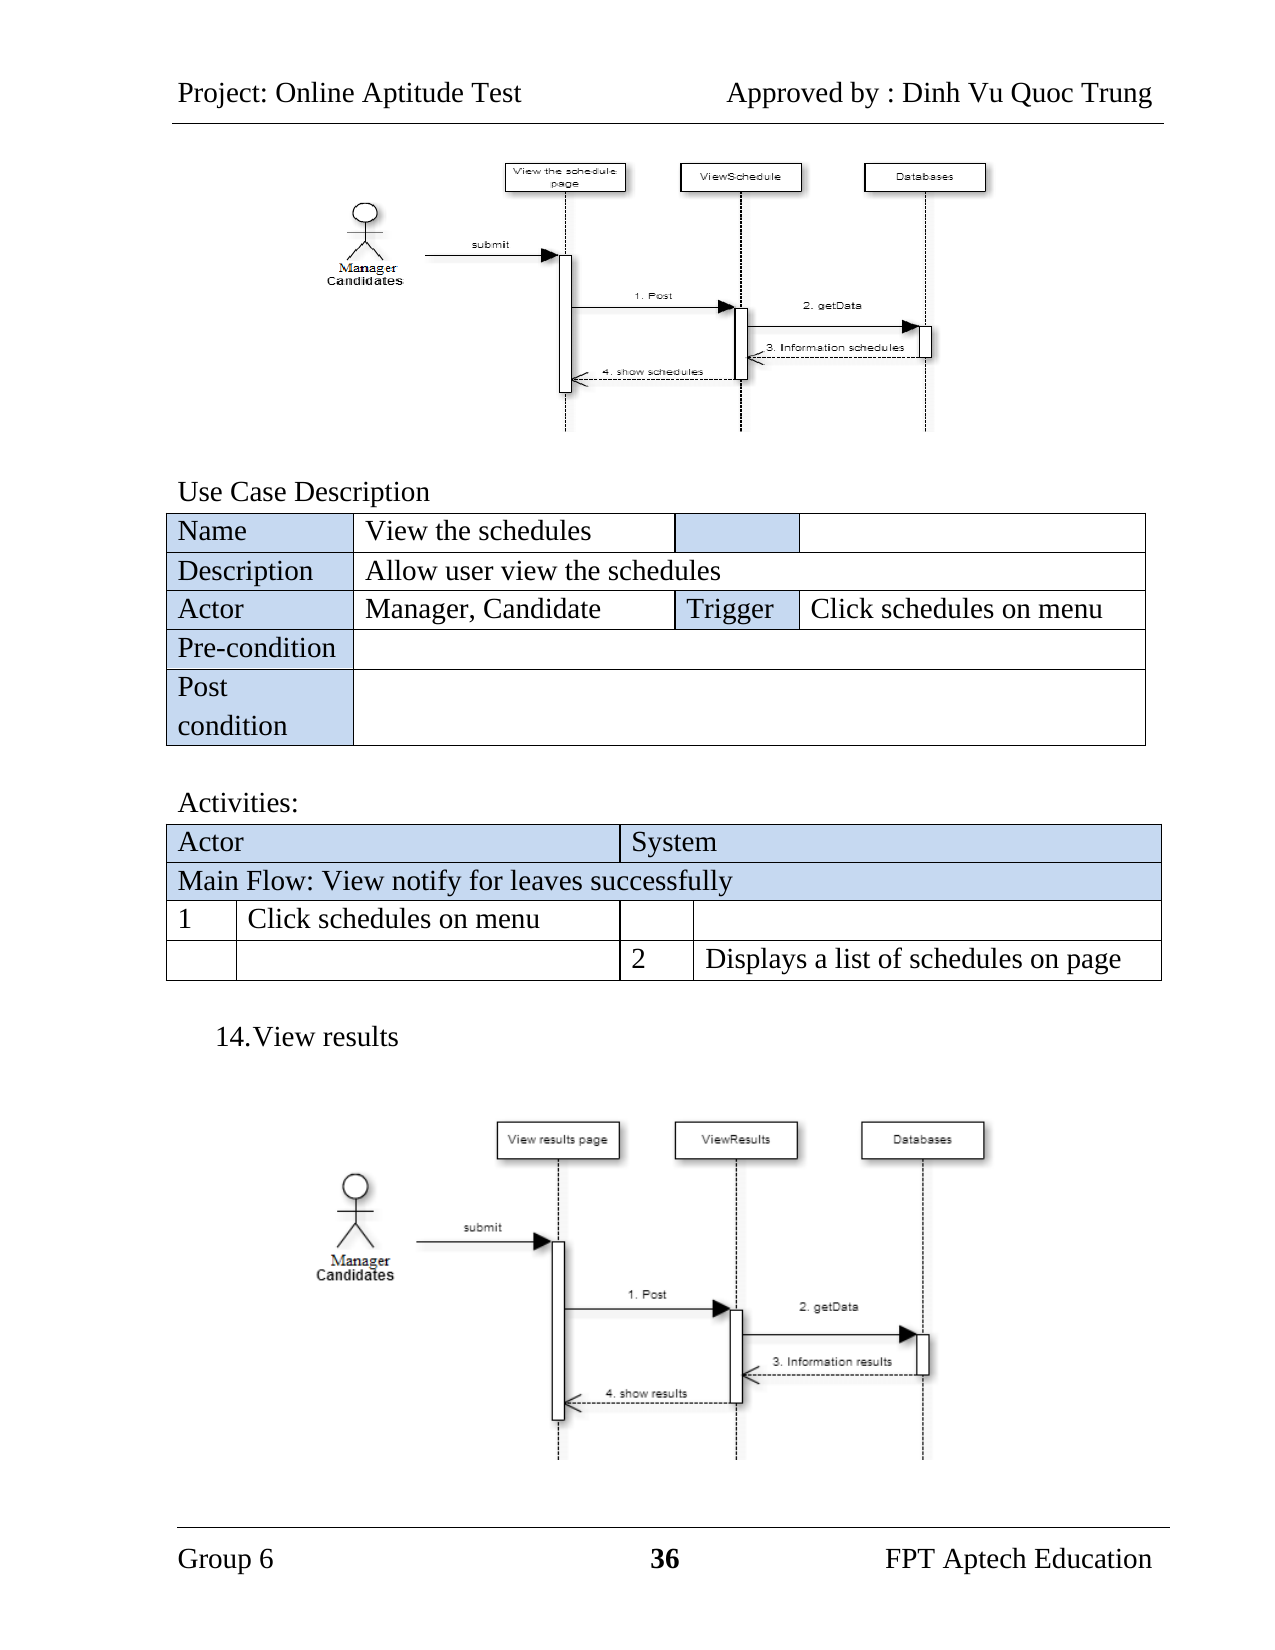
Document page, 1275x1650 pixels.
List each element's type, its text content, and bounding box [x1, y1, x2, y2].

table_cell Manager, Candidate [354, 591, 674, 629]
table_header [800, 514, 1145, 552]
table_header [676, 514, 799, 552]
picture [291, 142, 1043, 432]
table_cell [167, 941, 236, 979]
table_header View the schedules [354, 514, 674, 552]
text Activities: [177, 785, 1157, 818]
table_cell [621, 901, 693, 940]
table_cell [694, 901, 1161, 940]
table_cell Trigger [676, 591, 799, 629]
table_cell Post condition [167, 670, 353, 745]
table_cell [237, 941, 619, 979]
list View results [215, 1019, 1157, 1053]
table_cell Main Flow: View notify for leaves successfully [167, 863, 1161, 900]
table_cell Pre-condition [167, 630, 353, 668]
text Use Case Description [177, 474, 1157, 507]
table_cell Click schedules on menu [237, 901, 619, 940]
table_header Actor [167, 825, 619, 862]
table_cell 2 [621, 941, 693, 979]
table_cell Description [167, 553, 353, 590]
table_cell Click schedules on menu [800, 591, 1145, 629]
table_cell Actor [167, 591, 353, 629]
table_header Name [167, 514, 353, 552]
picture [297, 1096, 1037, 1460]
table_cell Allow user view the schedules [354, 553, 1145, 590]
table_cell [354, 630, 1145, 668]
table_cell Displays a list of schedules on page [694, 941, 1161, 979]
table_cell 1 [167, 901, 236, 940]
table_cell [354, 670, 1145, 745]
table_header System [621, 825, 1161, 862]
